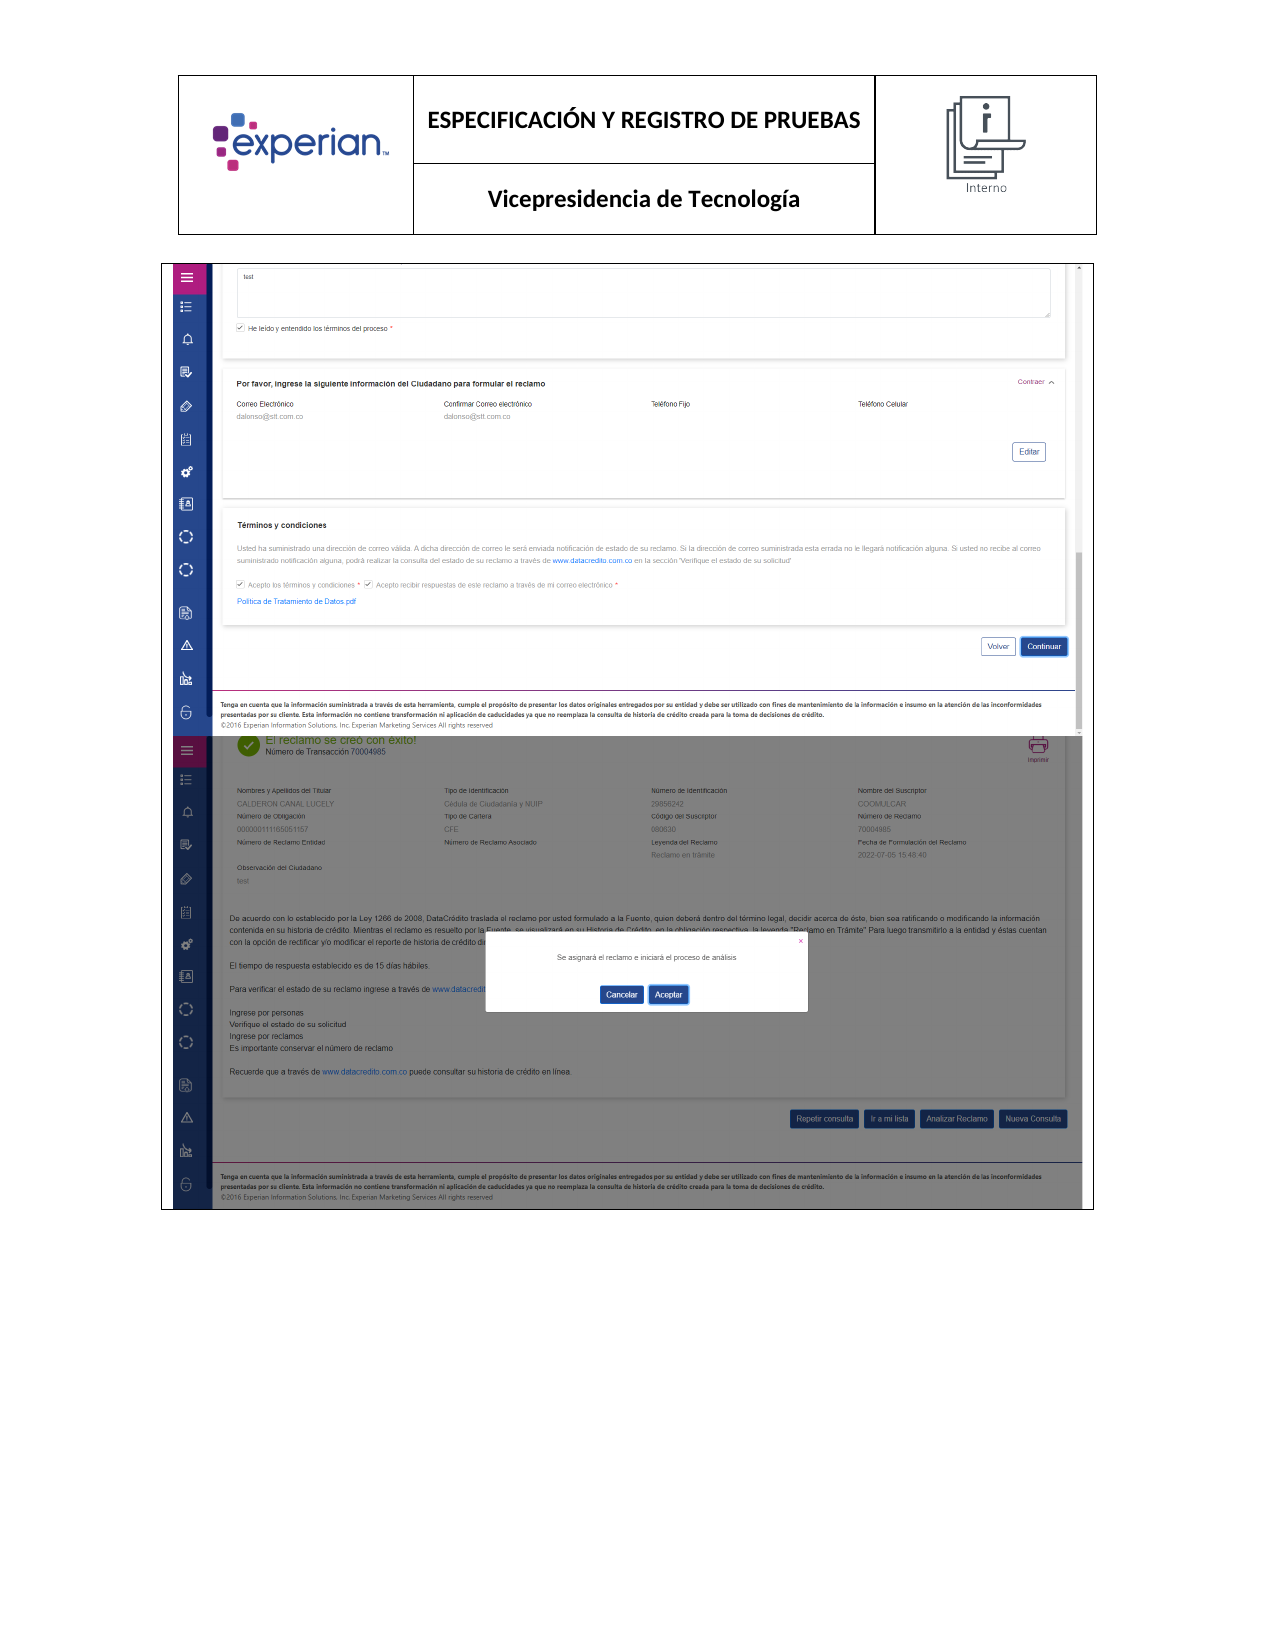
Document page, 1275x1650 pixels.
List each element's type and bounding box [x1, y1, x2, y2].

picture [946, 91, 1026, 193]
picture [191, 91, 401, 192]
table_cell [162, 264, 173, 1209]
picture [173, 264, 1083, 1209]
table_cell [1083, 264, 1093, 1209]
